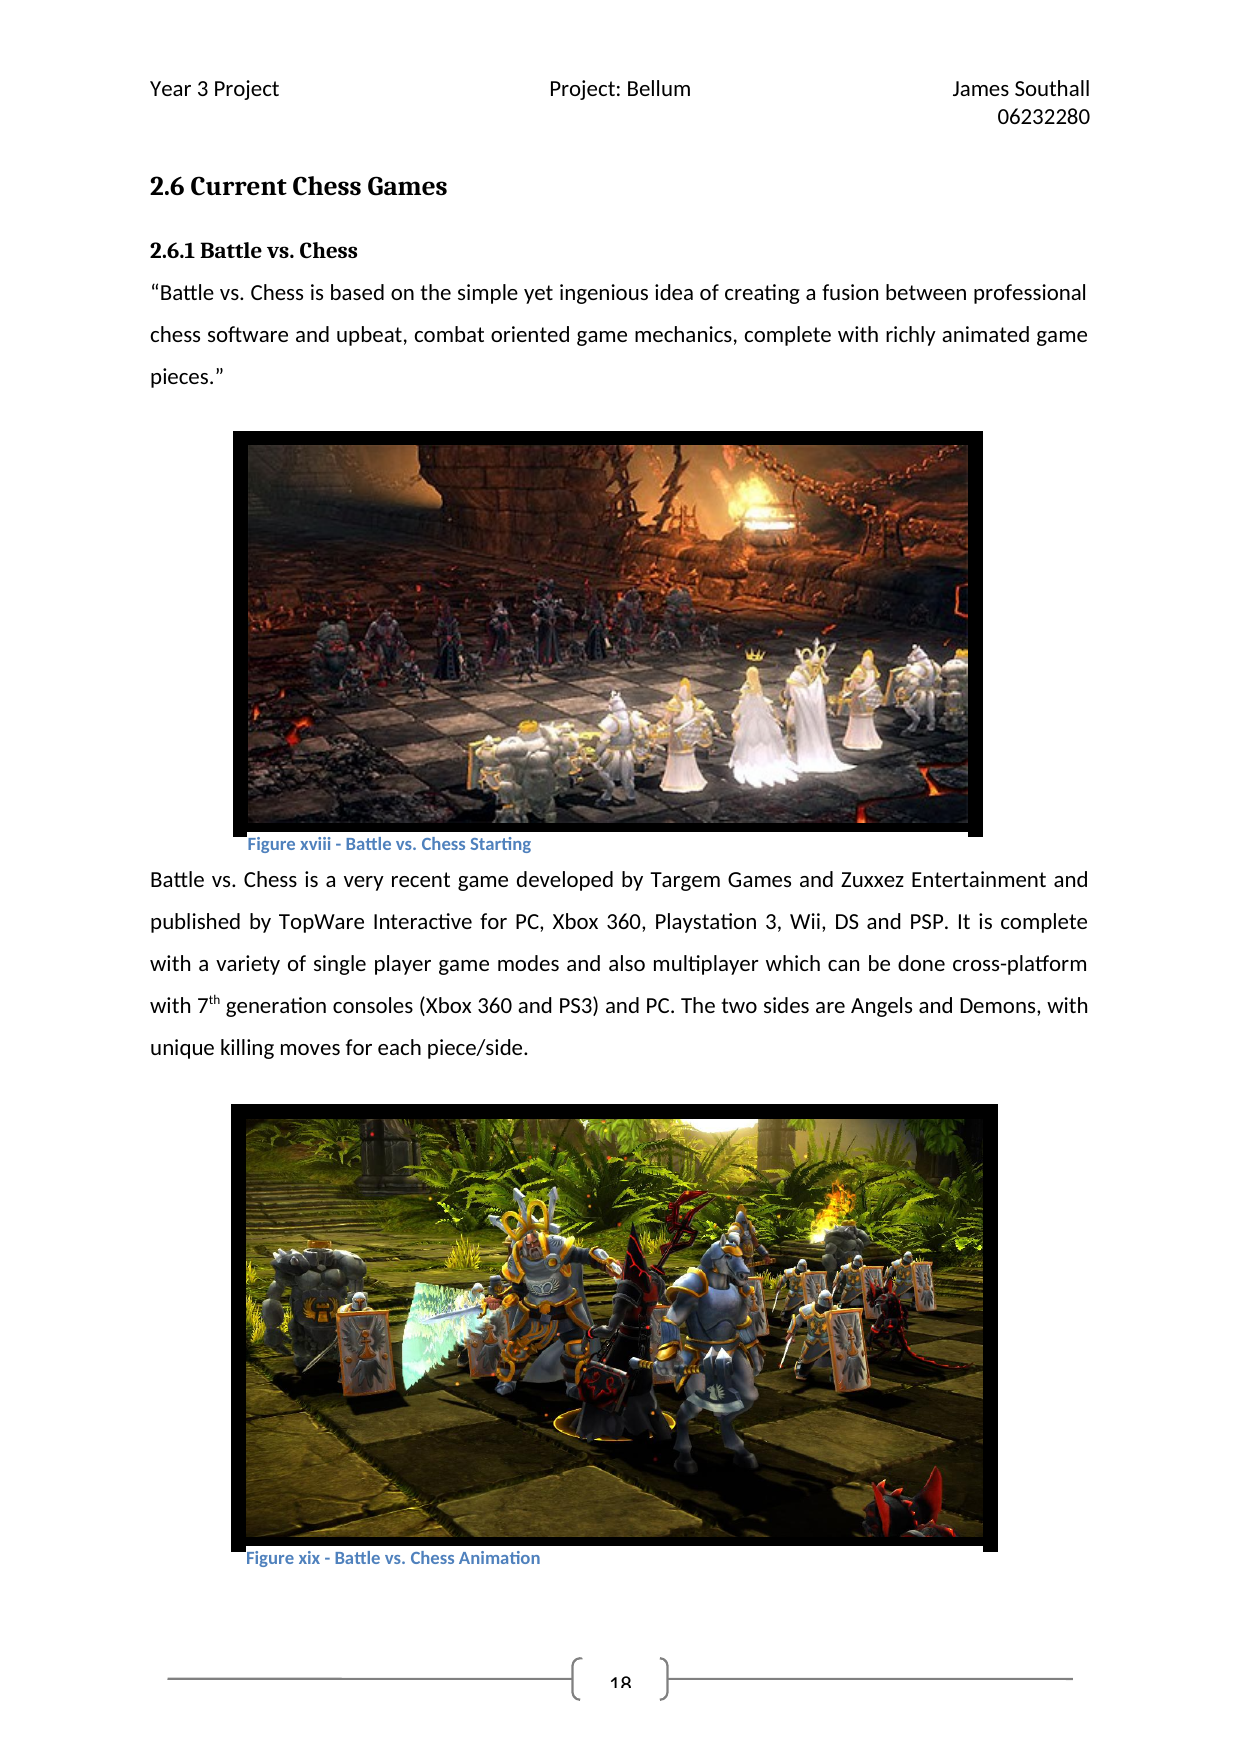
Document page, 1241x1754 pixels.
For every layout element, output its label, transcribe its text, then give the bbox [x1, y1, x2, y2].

subtitle 2.6 Current Chess Games [150, 171, 1090, 202]
picture [248, 445, 968, 823]
subtitle 2.6.1 Battle vs. Chess [150, 238, 1090, 265]
text “Battle vs. Chess is based on the simple yet ingenious idea of creating a fusion between professional chess software and upbeat, combat oriented game mechanics, complete with richly animated game pieces.” [150, 278, 1090, 390]
text Battle vs. Chess is a very recent game developed by Targem Games and Zuxxez Entertainment and published by TopWare Interactive for PC, Xbox 360, Playstation 3, Wii, DS and PSP. It is complete with a variety of single player game modes and also multiplayer which can be done cross-platform with 7th generation consoles (Xbox 360 and PS3) and PC. The two sides are Angels and Demons, with unique killing moves for each piece/side. [150, 866, 1090, 1061]
picture [246, 1119, 983, 1537]
